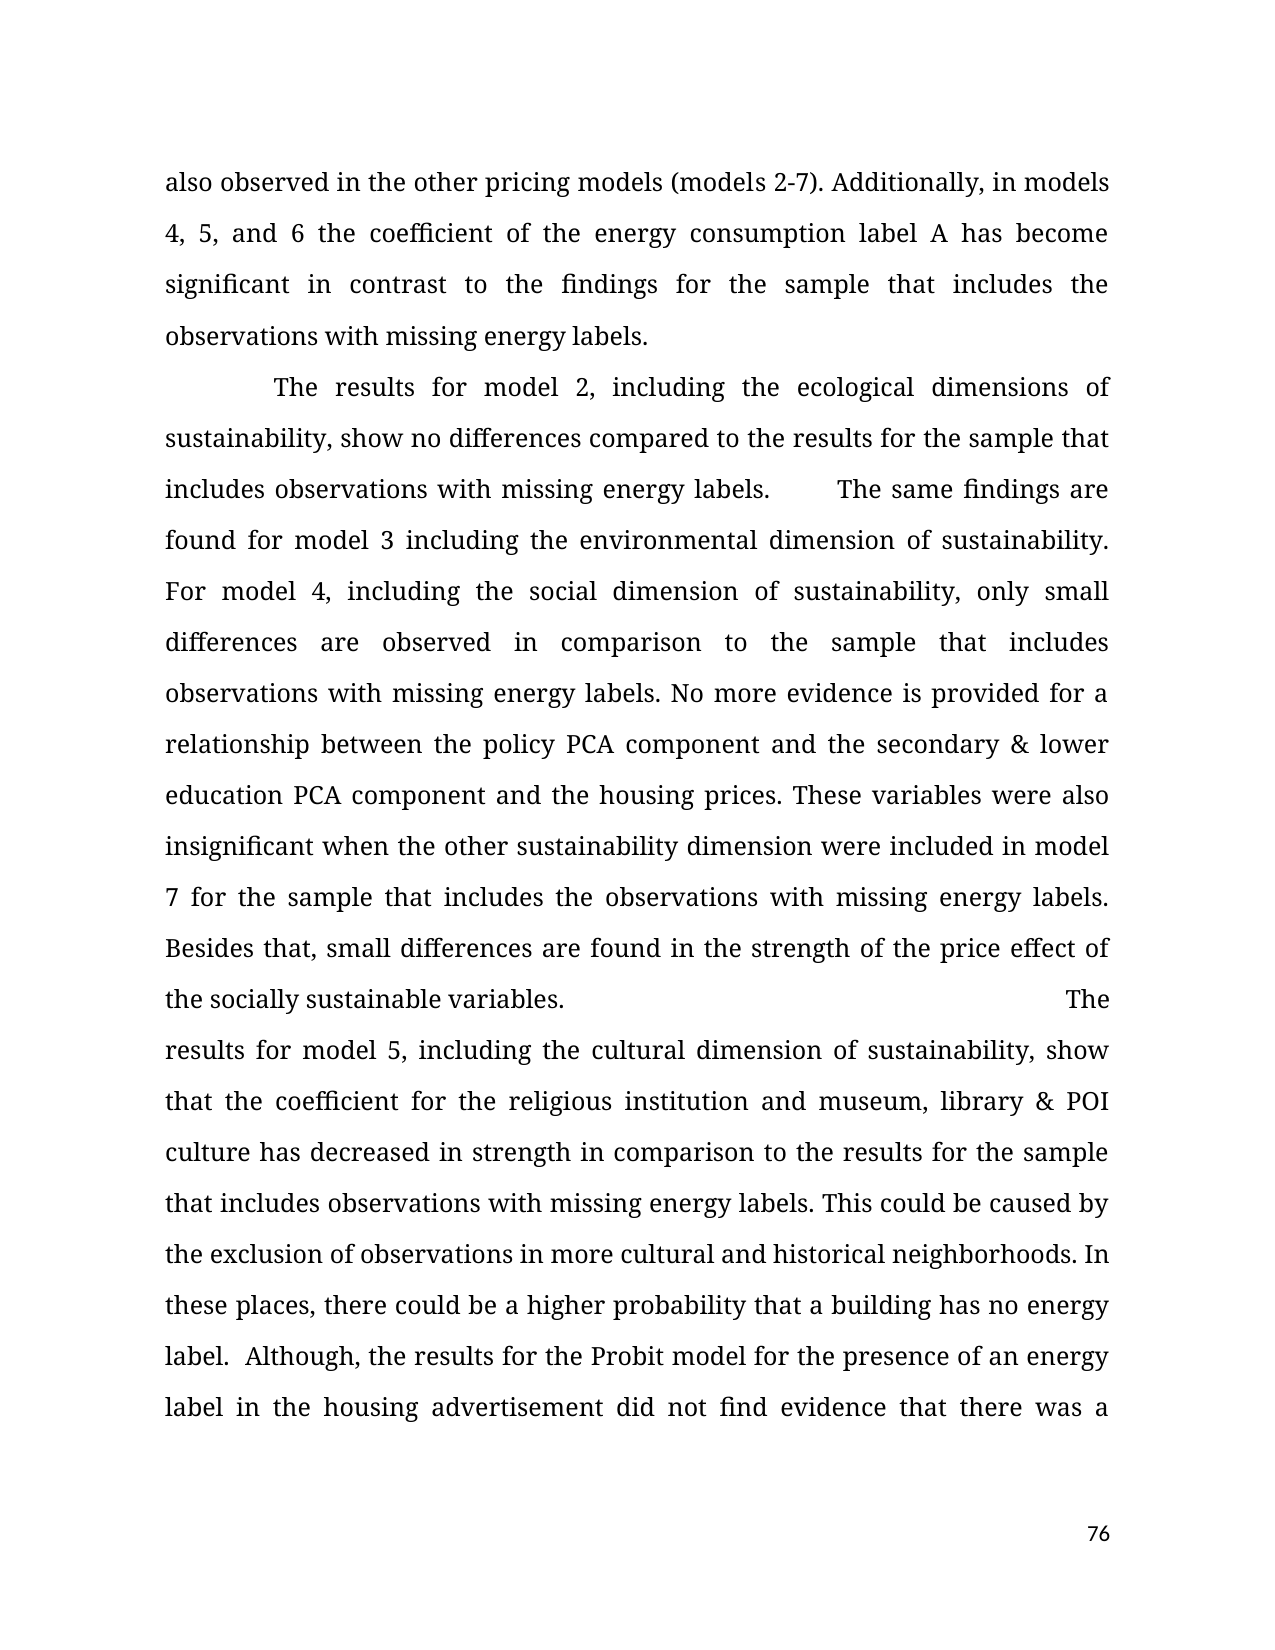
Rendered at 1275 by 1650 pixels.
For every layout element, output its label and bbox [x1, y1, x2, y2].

text [165, 165, 1110, 1424]
